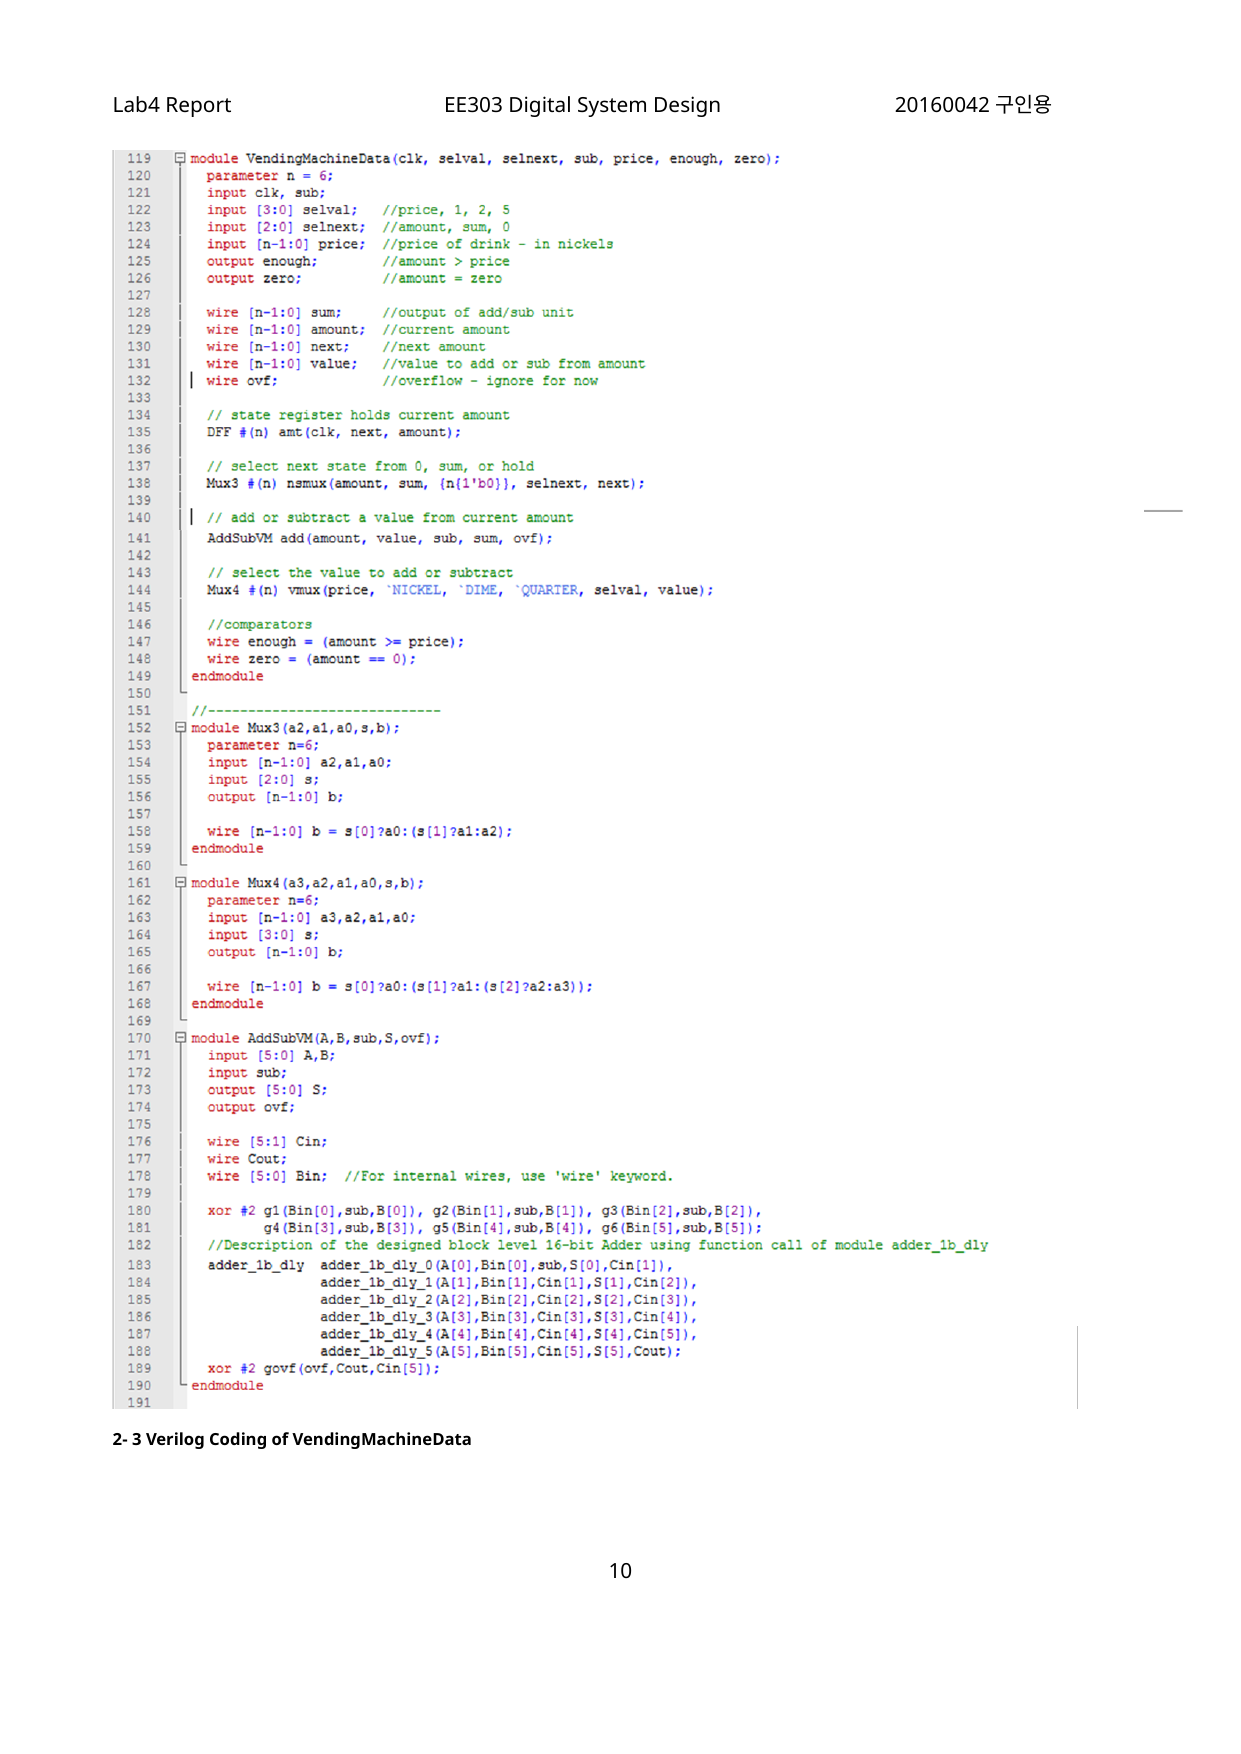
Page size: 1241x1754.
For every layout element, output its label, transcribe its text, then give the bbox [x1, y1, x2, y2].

text 2- 3 Verilog Coding of VendingMachineData [112, 1428, 1128, 1450]
picture [112, 150, 1183, 1409]
